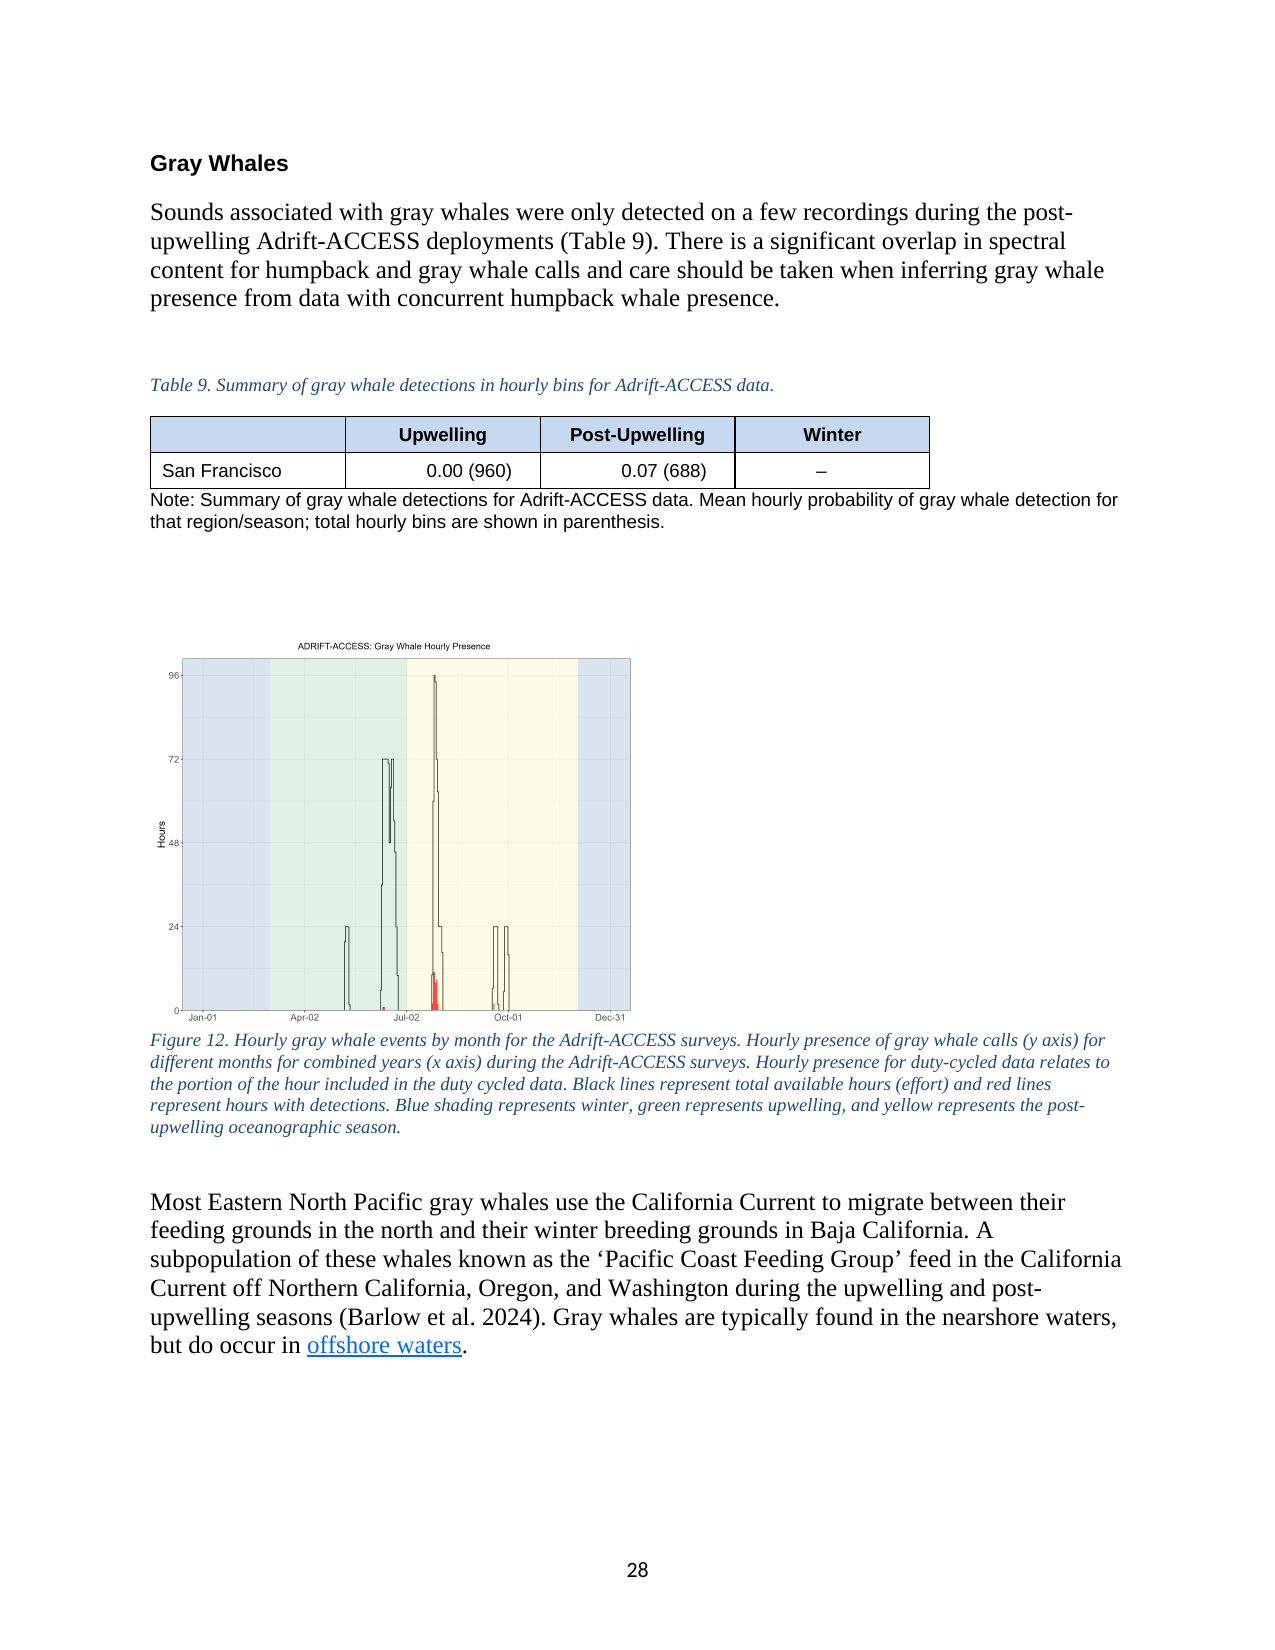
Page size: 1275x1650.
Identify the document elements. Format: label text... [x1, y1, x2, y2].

table_header Winter [736, 417, 929, 452]
table_cell San Francisco [151, 453, 345, 488]
text Sounds associated with gray whales were only detected on a few recordings during the post-upwelling Adrift-ACCESS deployments (Table 9). There is a significant overlap in spectral content for humpback and gray whale calls and care should be taken when inferring gray whale presence from data with concurrent humpback whale presence. [150, 197, 1125, 312]
table_cell 0.00 (960) [346, 453, 540, 488]
table_header Post-Upwelling [541, 417, 734, 452]
table_header Upwelling [346, 417, 540, 452]
picture [150, 639, 638, 1030]
table_cell – [736, 453, 929, 488]
table_cell 0.07 (688) [541, 453, 734, 488]
subtitle Gray Whales [150, 150, 1125, 176]
table_header [151, 417, 345, 452]
text Most Eastern North Pacific gray whales use the California Current to migrate between their feeding grounds in the north and their winter breeding grounds in Baja California. A subpopulation of these whales known as the ‘Pacific Coast Feeding Group’ feed in the California Current off Northern California, Oregon, and Washington during the upwelling and post-upwelling seasons (Barlow et al. 2024). Gray whales are typically found in the nearshore waters, but do occur in offshore waters. [150, 1187, 1125, 1359]
text Note: Summary of gray whale detections for Adrift-ACCESS data. Mean hourly probability of gray whale detection for that region/season; total hourly bins are shown in parenthesis. [150, 489, 1125, 532]
